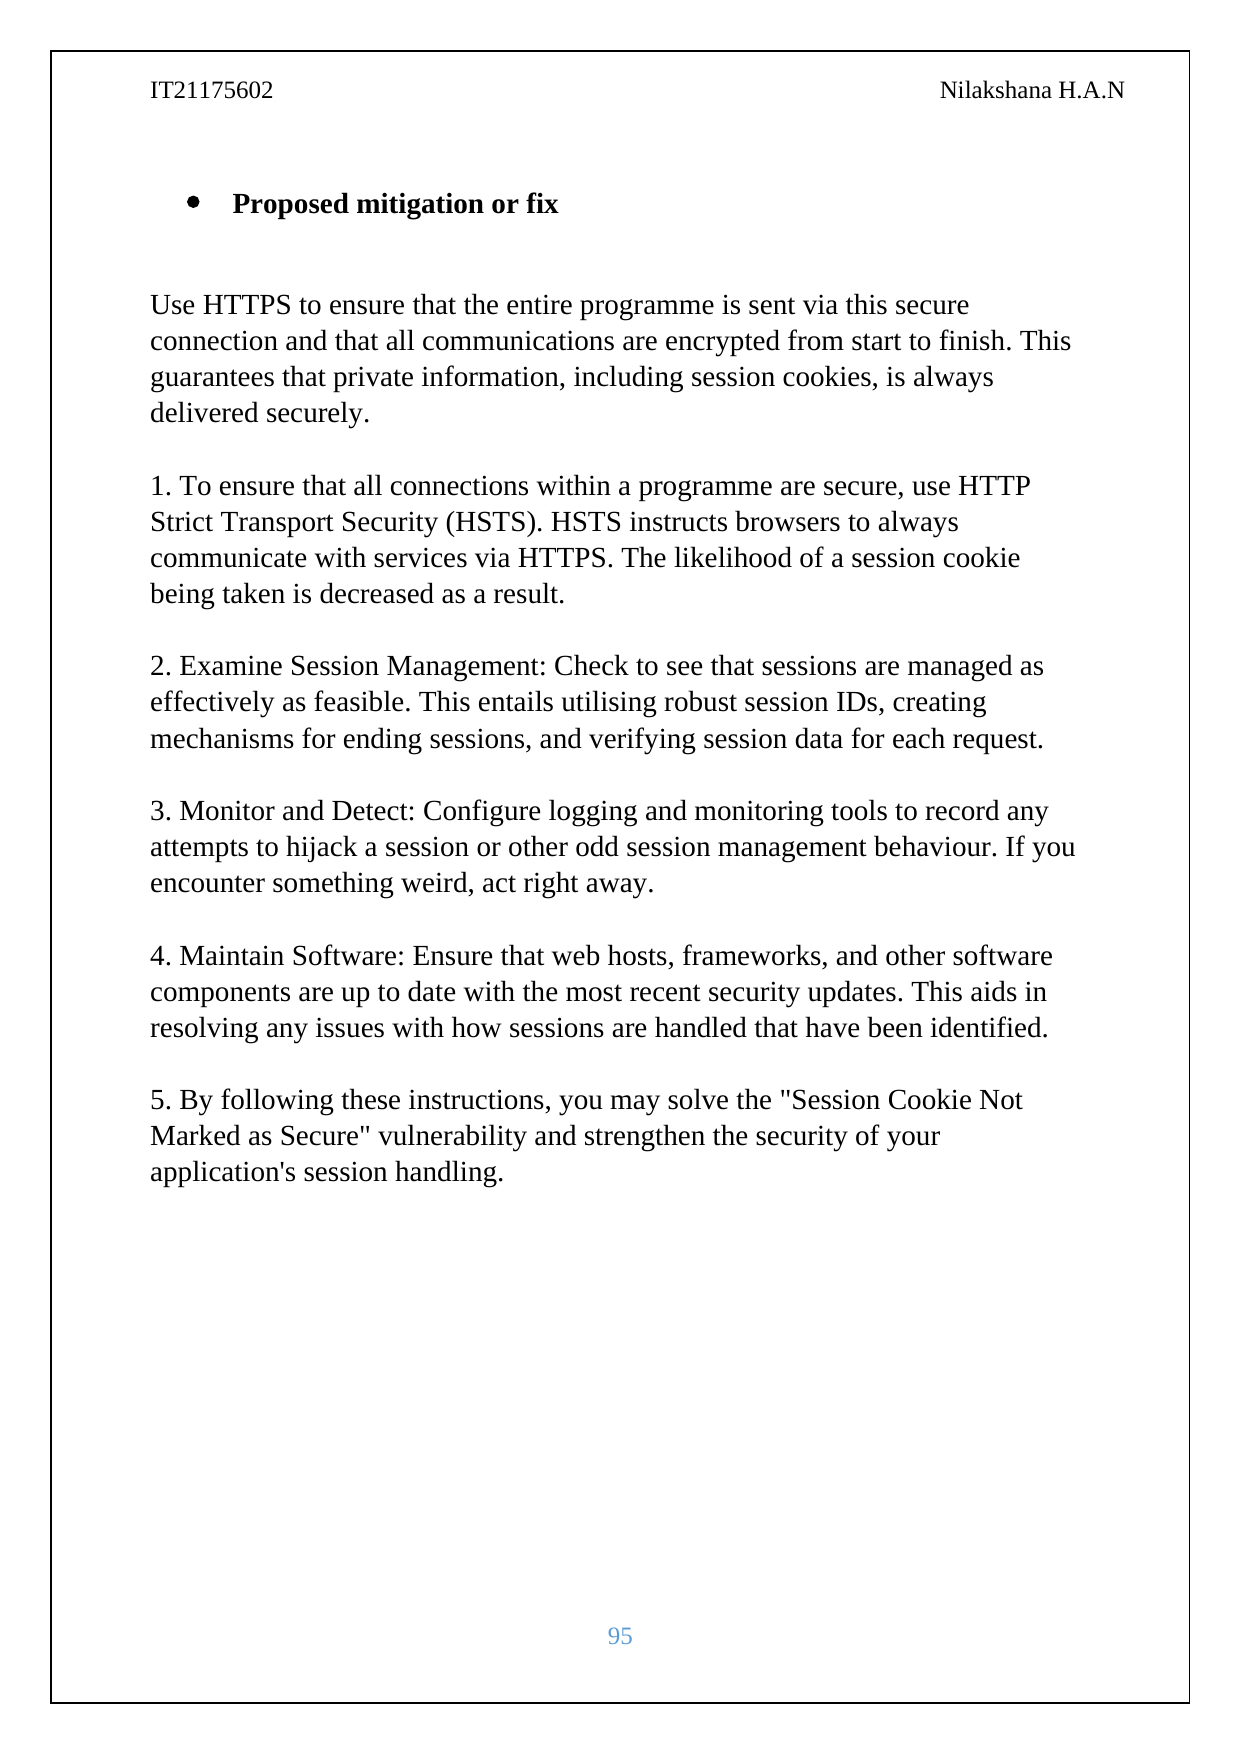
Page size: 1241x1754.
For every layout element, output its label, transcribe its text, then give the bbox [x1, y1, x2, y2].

text 1. To ensure that all connections within a programme are secure, use HTTP Strict Transport Security (HSTS). HSTS instructs browsers to always communicate with services via HTTPS. The likelihood of a session cookie being taken is decreased as a result. [150, 468, 1090, 610]
text 5. By following these instructions, you may solve the "Session Cookie Not Marked as Secure" vulnerability and strengthen the security of your application's session handling. [150, 1082, 1090, 1188]
text 3. Monitor and Detect: Configure logging and monitoring tools to record any attempts to hijack a session or other odd session management behaviour. If you encounter something weird, act right away. [150, 793, 1090, 899]
text Use HTTPS to ensure that the entire programme is sent via this secure connection and that all communications are encrypted from start to finish. This guarantees that private information, including session cookies, is always delivered securely. [150, 287, 1090, 429]
text 4. Maintain Software: Ensure that web hosts, frameworks, and other software components are up to date with the most recent security updates. This aids in resolving any issues with how sessions are handled that have been identified. [150, 938, 1090, 1043]
text 2. Examine Session Management: Check to see that sessions are managed as effectively as feasible. This entails utilising robust session IDs, creating mechanisms for ending sessions, and verifying session data for each request. [150, 648, 1090, 754]
list Proposed mitigation or fix [187, 186, 1090, 221]
